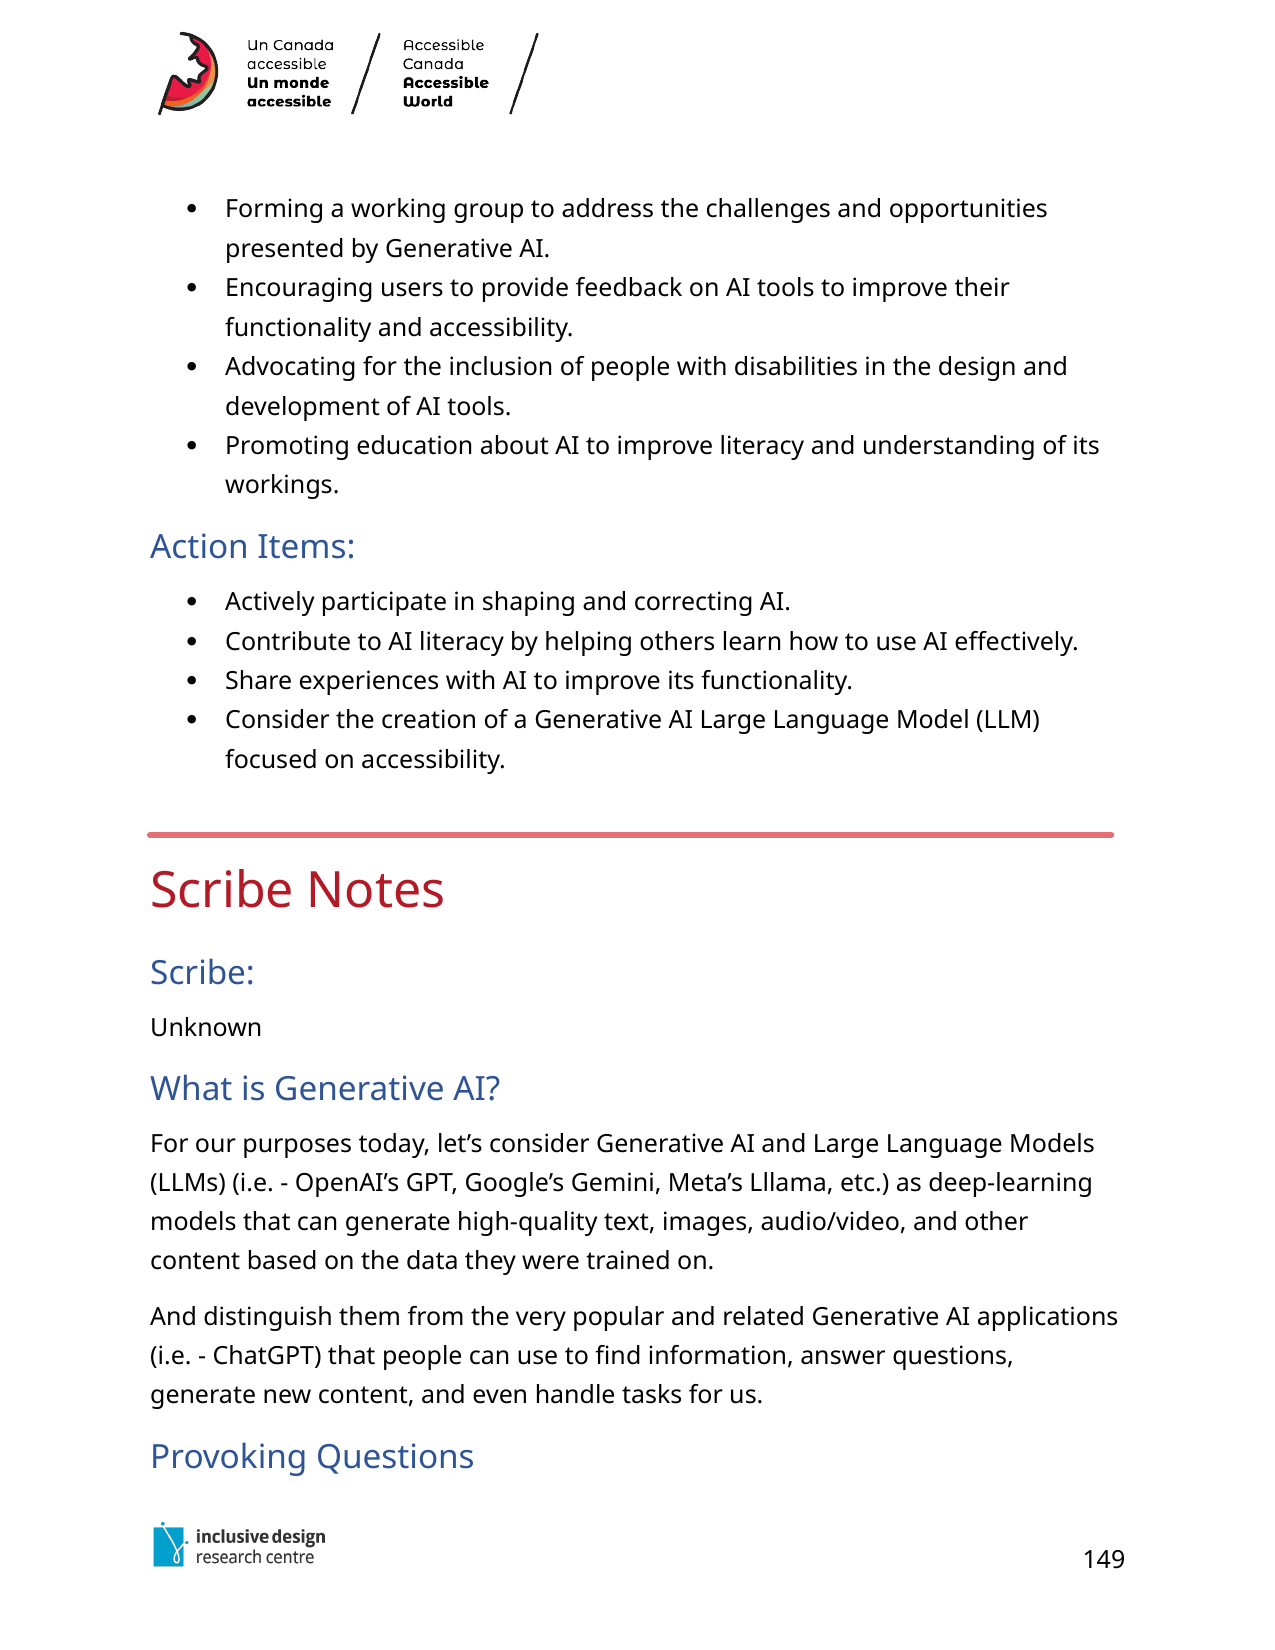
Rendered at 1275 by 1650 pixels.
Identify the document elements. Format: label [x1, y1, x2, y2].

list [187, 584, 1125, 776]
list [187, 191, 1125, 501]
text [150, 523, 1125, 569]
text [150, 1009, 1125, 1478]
picture [150, 1520, 340, 1583]
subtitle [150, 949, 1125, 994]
picture [150, 24, 546, 123]
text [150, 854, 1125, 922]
